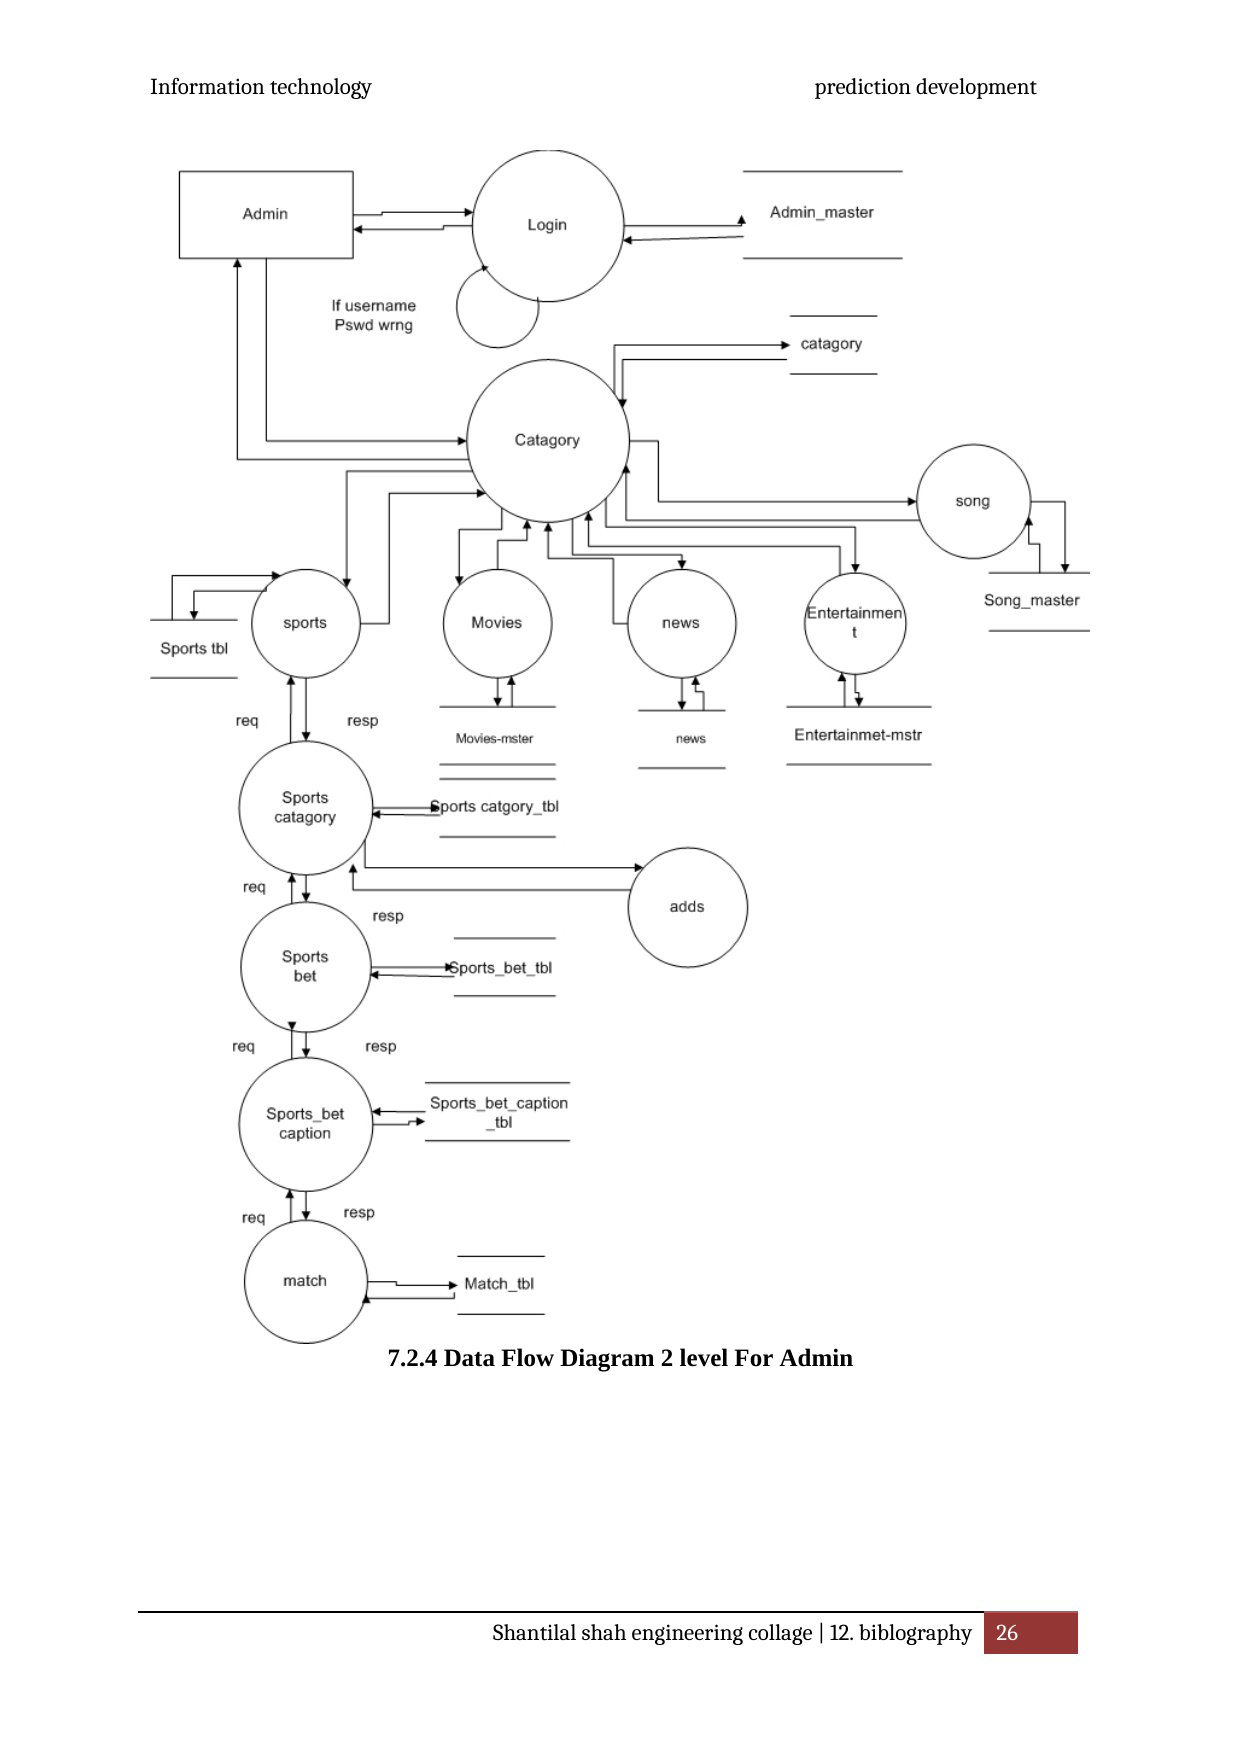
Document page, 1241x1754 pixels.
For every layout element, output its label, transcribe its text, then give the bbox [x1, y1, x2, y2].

picture [150, 150, 1091, 1344]
text 7.2.4 Data Flow Diagram 2 level For Admin [150, 1344, 1090, 1372]
